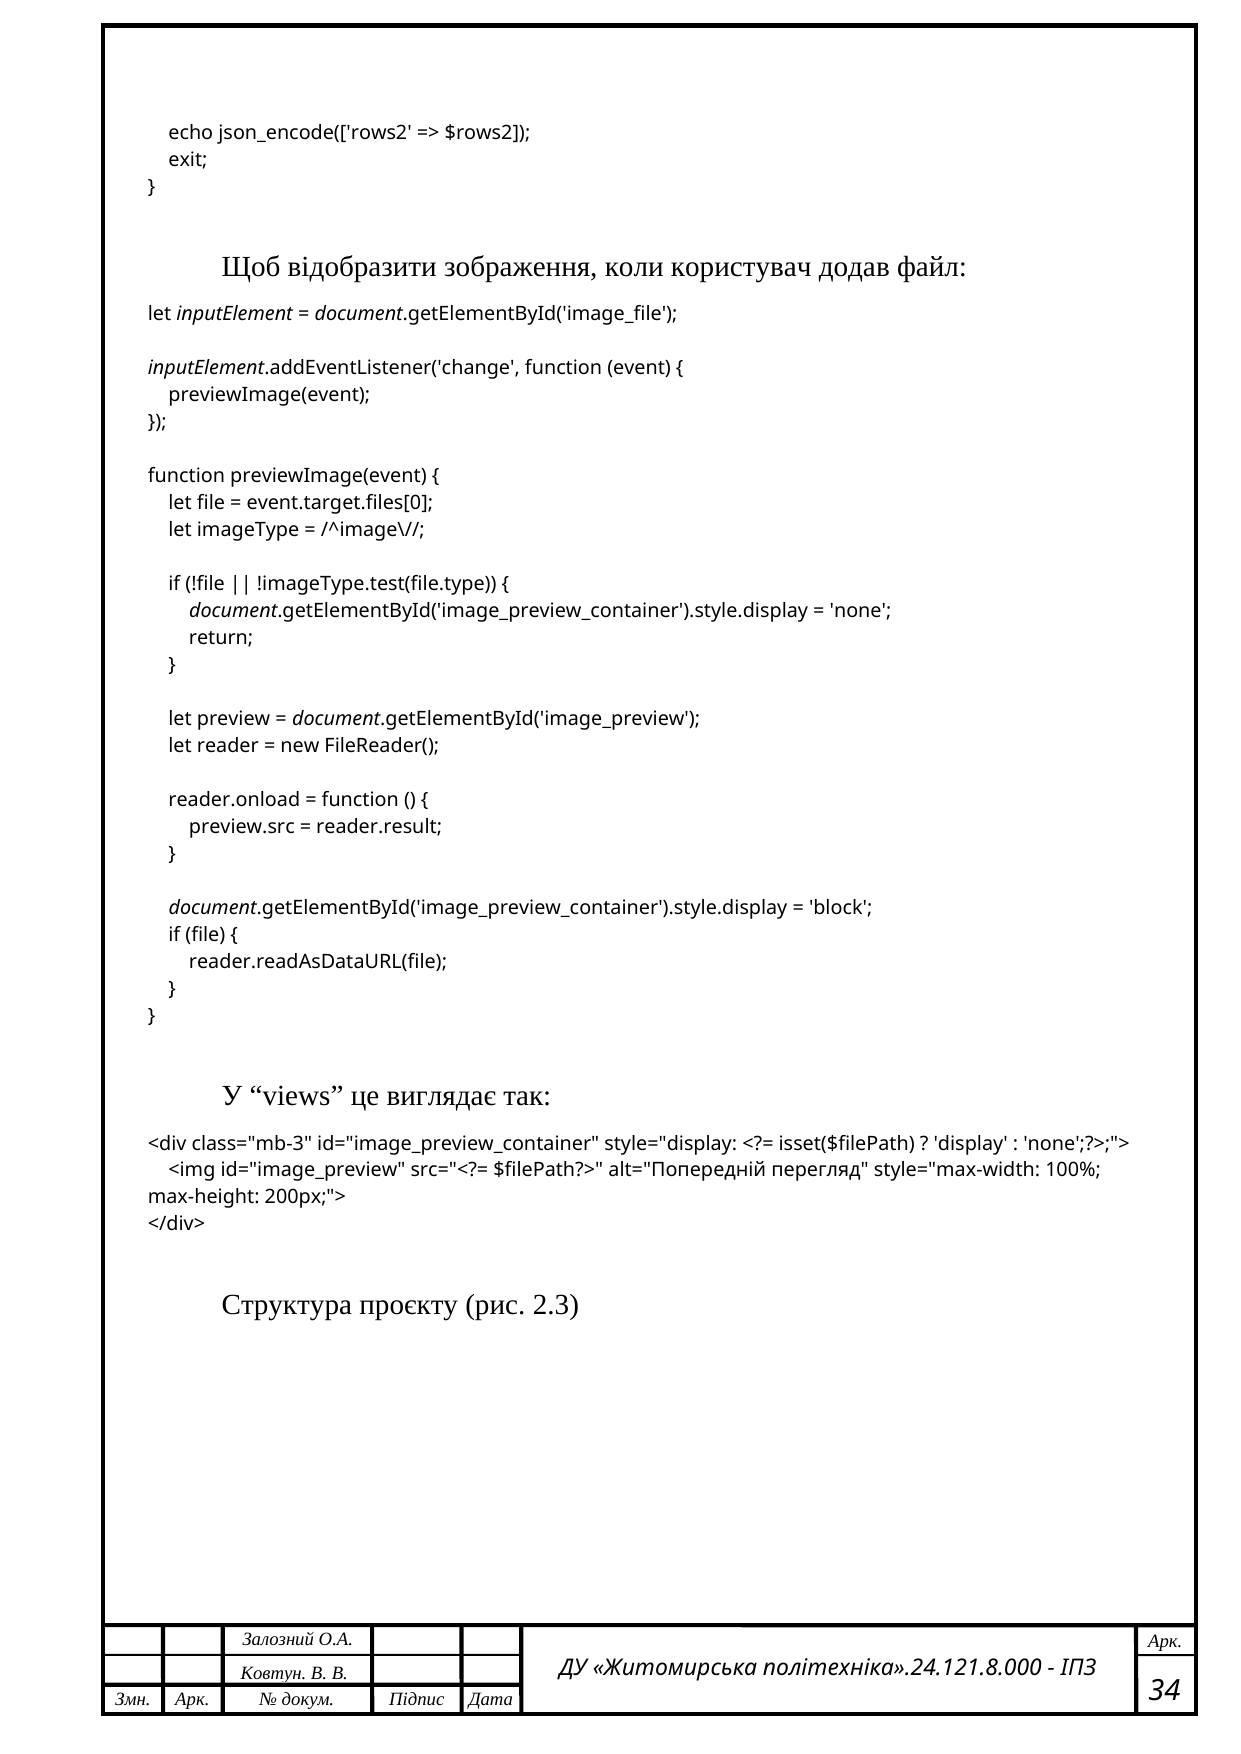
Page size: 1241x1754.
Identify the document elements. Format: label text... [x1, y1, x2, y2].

text <div class="mb-3" id="image_preview_container" style="display: <?= isset($filePath) ? 'display' : 'none';?>;"> <img id="image_preview" src="<?= $filePath?>" alt="Попередній перегляд" style="max-width: 100%; max-height: 200px;"> </div> [148, 1129, 1152, 1237]
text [148, 118, 1152, 199]
text У “views” це виглядає так: [148, 1078, 1152, 1112]
text let inputElement = document.getElementById('image_file'); inputElement.addEventListener('change', function (event) { previewImage(event); }); function previewImage(event) { let file = event.target.files[0]; let imageType = /^image\//; if (!file || !imageType.test(file.type)) { document.getElementById('image_preview_container').style.display = 'none'; return; } let preview = document.getElementById('image_preview'); let reader = new FileReader(); reader.onload = function () { preview.src = reader.result; } document.getElementById('image_preview_container').style.display = 'block'; if (file) { reader.readAsDataURL(file); } } [148, 300, 1152, 1028]
text Щоб відобразити зображення, коли користувач додав файл: [148, 249, 1152, 283]
text Структура проєкту (рис. 2.3) [148, 1287, 1152, 1321]
